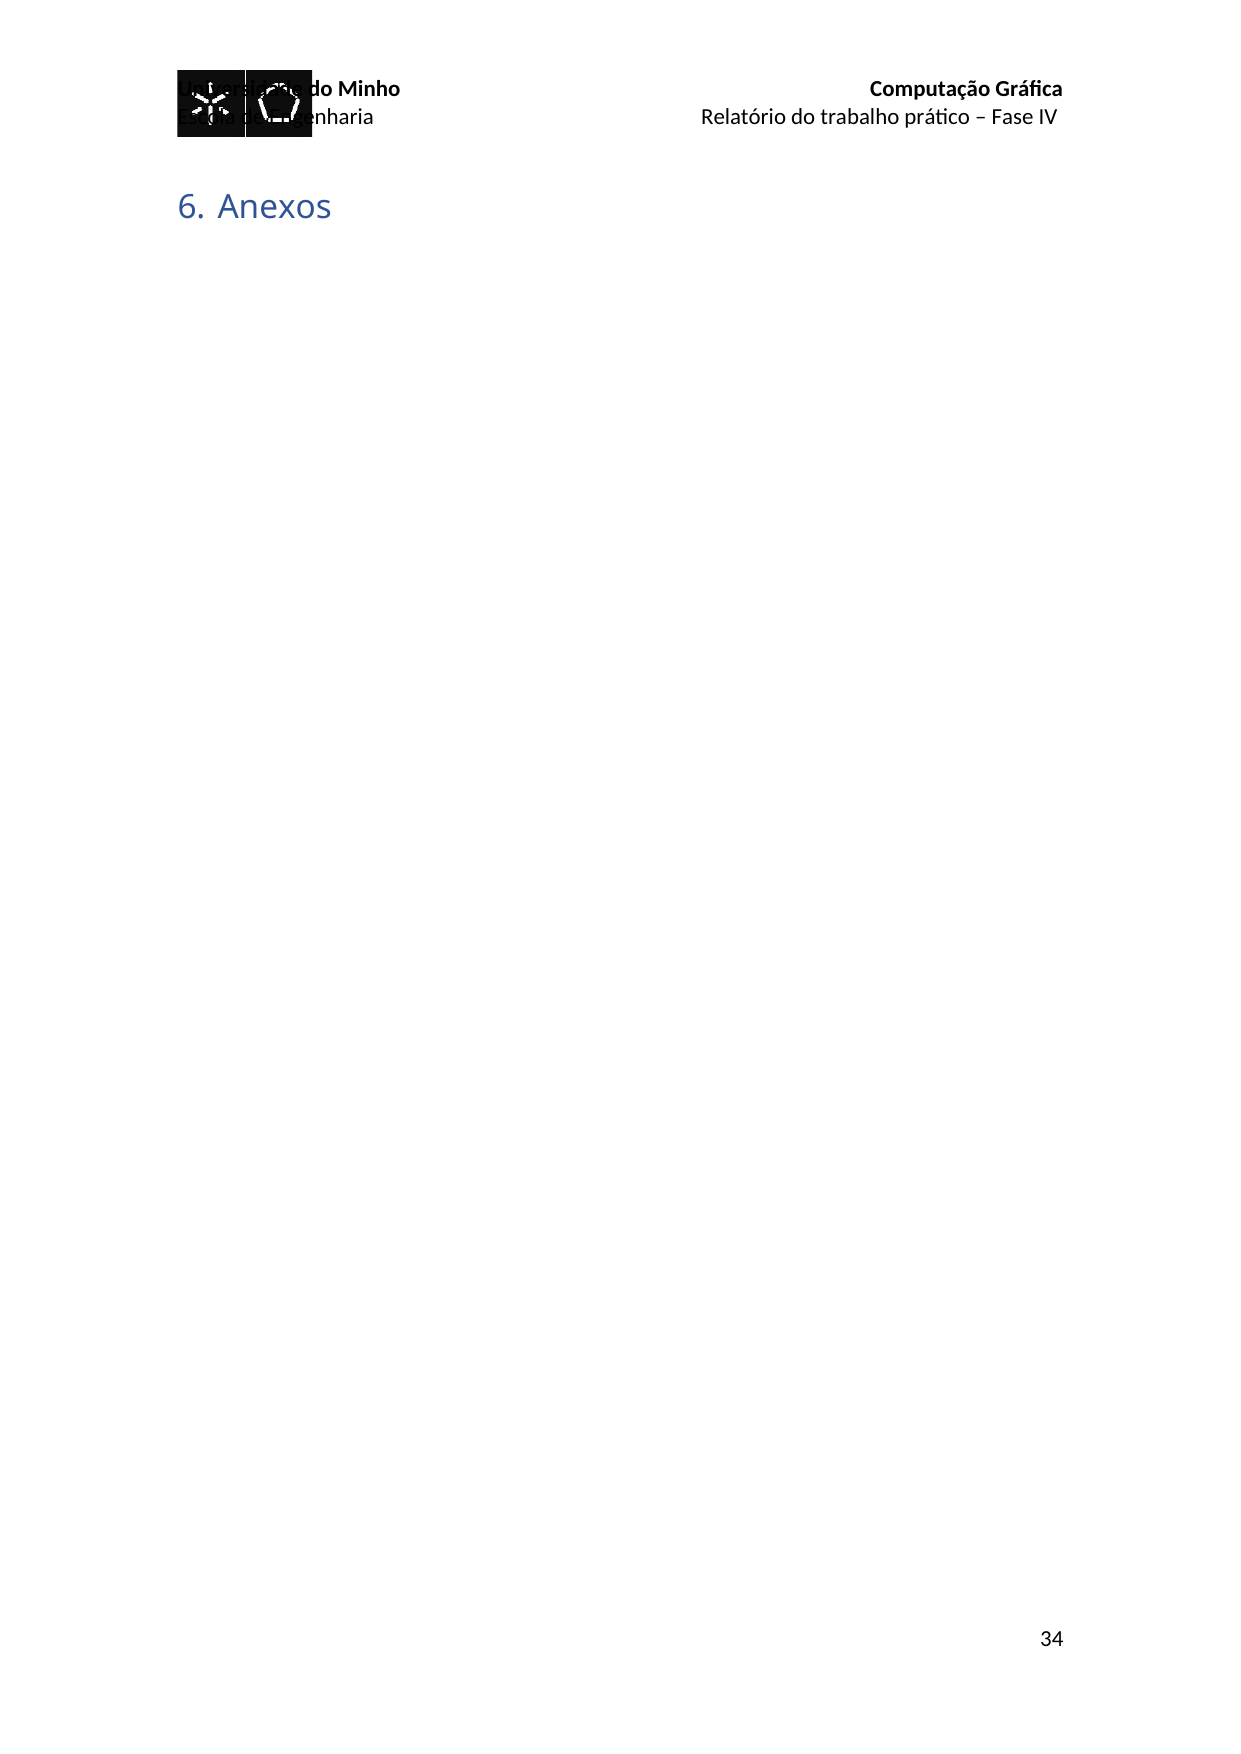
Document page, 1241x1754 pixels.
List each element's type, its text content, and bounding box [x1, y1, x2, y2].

picture [177, 70, 313, 138]
subtitle Anexos [177, 183, 1063, 228]
